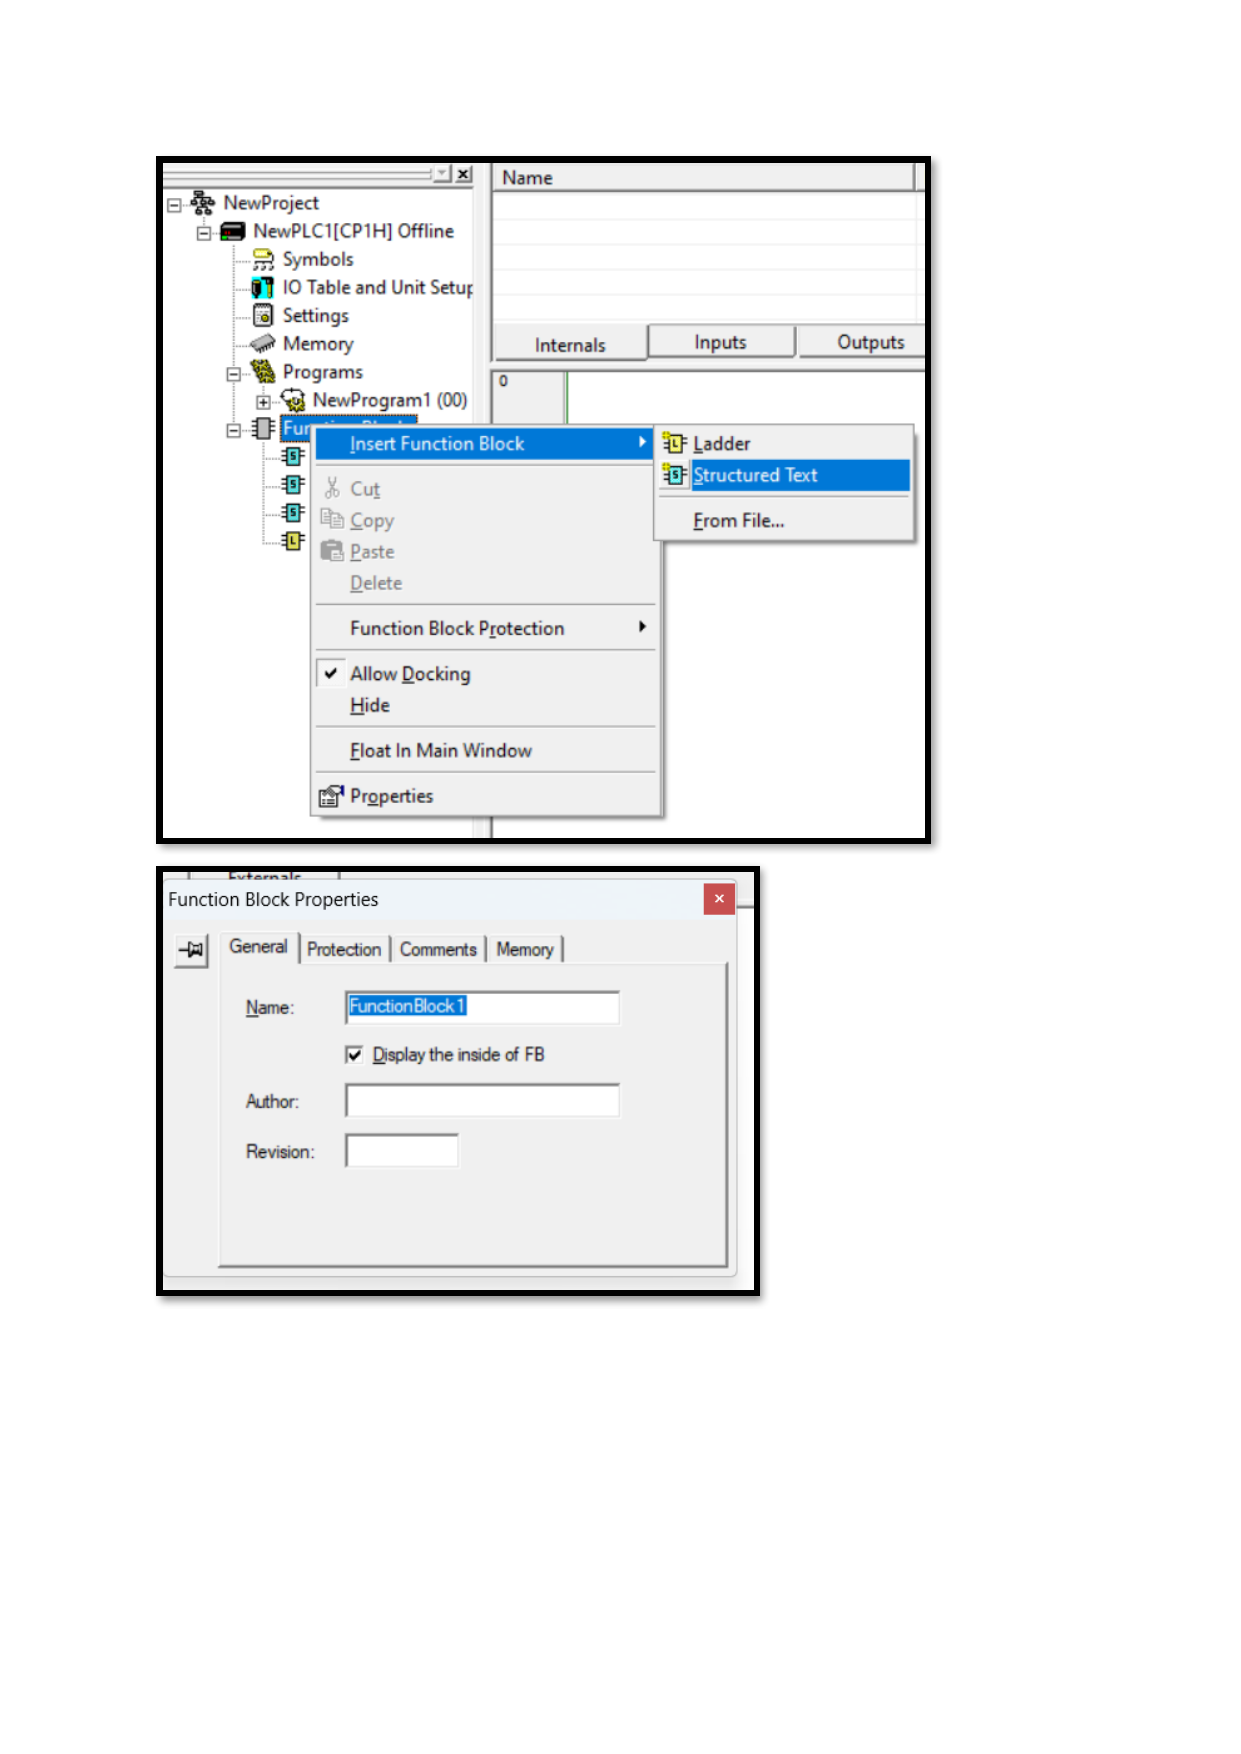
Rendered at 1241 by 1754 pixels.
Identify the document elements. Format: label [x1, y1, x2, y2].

picture [163, 163, 925, 838]
picture [163, 872, 754, 1290]
